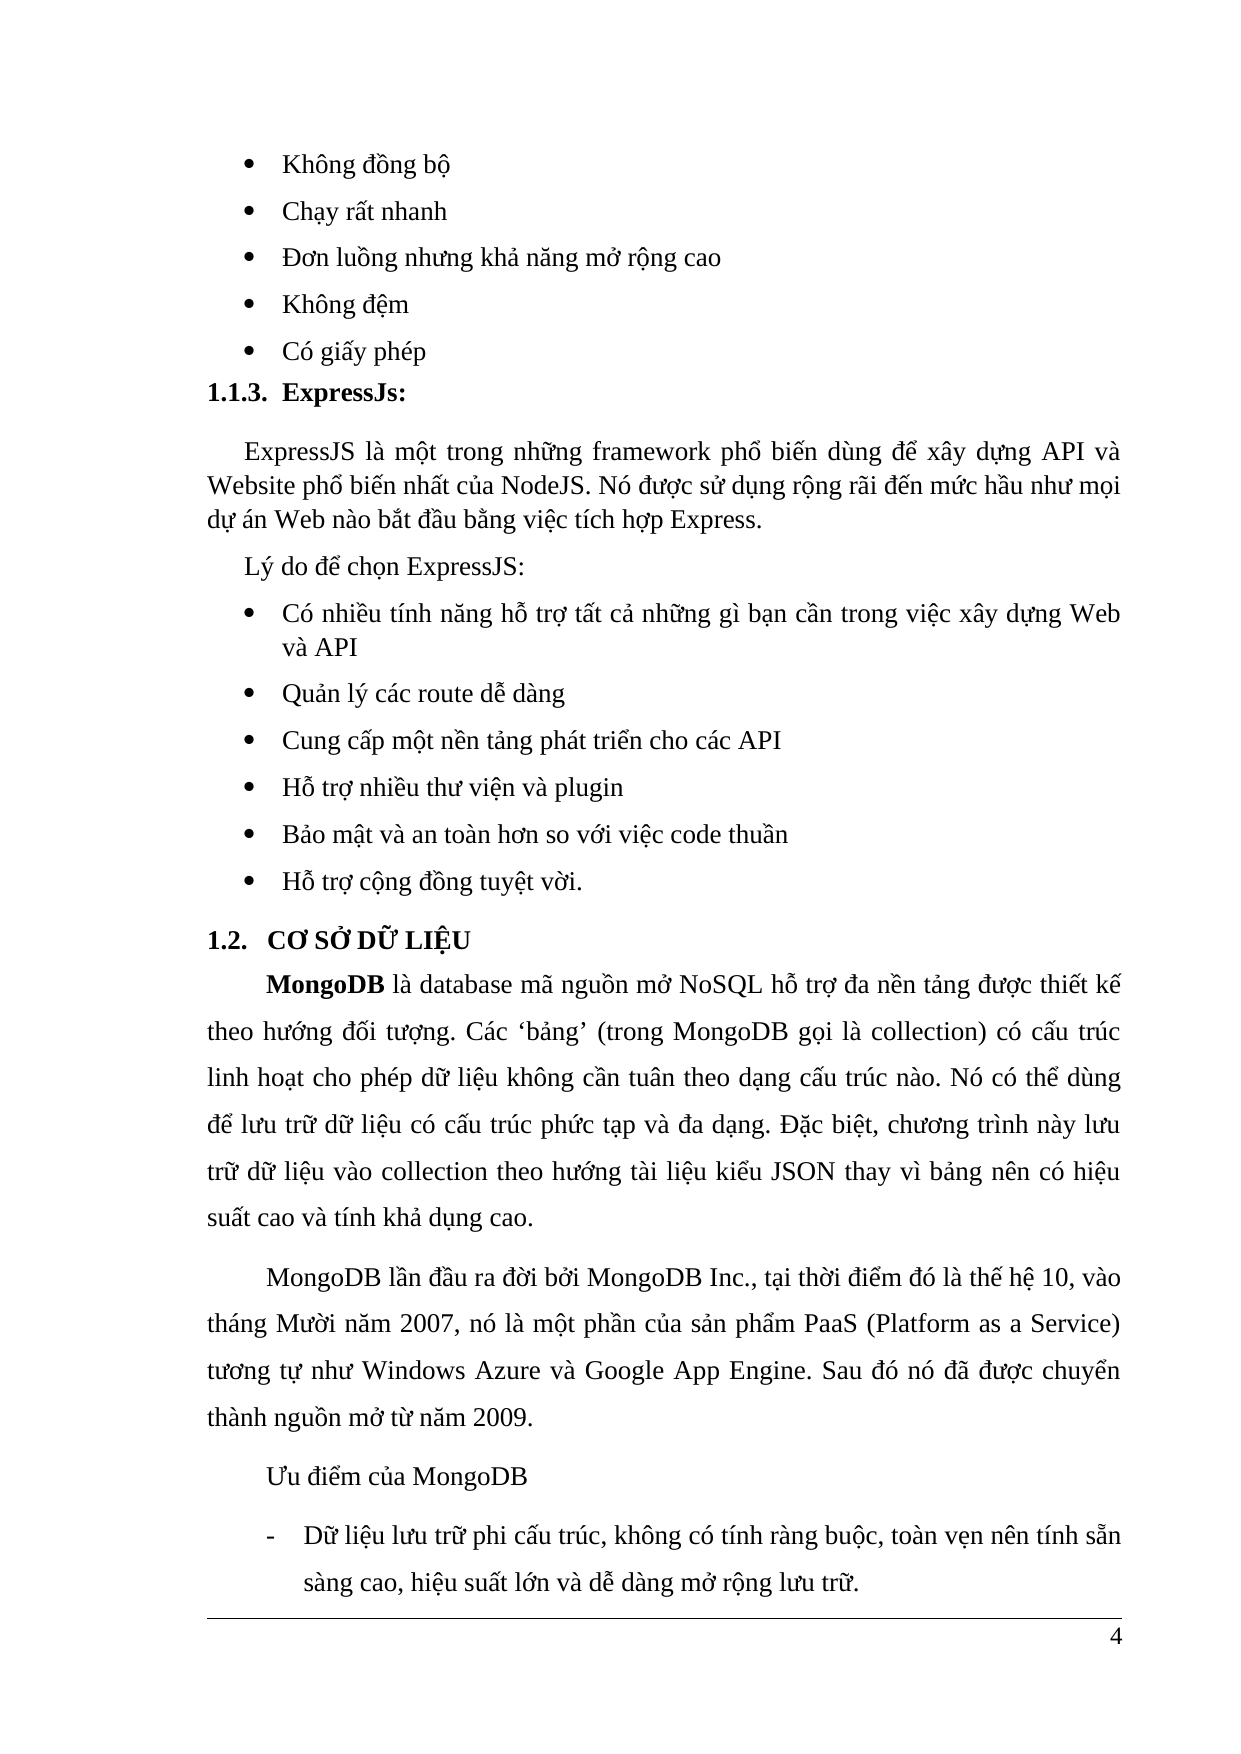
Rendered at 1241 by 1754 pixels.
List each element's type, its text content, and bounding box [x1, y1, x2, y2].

list Không đồng bộ [244, 148, 1122, 179]
list Bảo mật và an toàn hơn so với việc code thuần [244, 818, 1122, 849]
text Lý do để chọn ExpressJS: [207, 550, 1122, 581]
list Có giấy phép [244, 335, 1122, 366]
list Hỗ trợ nhiều thư viện và plugin [244, 771, 1122, 803]
text ExpressJS là một trong những framework phổ biến dùng để xây dựng API và Website phổ biến nhất của NodeJS. Nó được sử dụng rộng rãi đến mức hầu như mọi dự án Web nào bắt đầu bằng việc tích hợp Express. [207, 435, 1122, 534]
text MongoDB là database mã nguồn mở NoSQL hỗ trợ đa nền tảng được thiết kế theo hướng đối tượng. Các ‘bảng’ (trong MongoDB gọi là collection) có cấu trúc linh hoạt cho phép dữ liệu không cần tuân theo dạng cấu trúc nào. Nó có thể dùng để lưu trữ dữ liệu có cấu trúc phức tạp và đa dạng. Đặc biệt, chương trình này lưu trữ dữ liệu vào collection theo hướng tài liệu kiểu JSON thay vì bảng nên có hiệu suất cao và tính khả dụng cao. [207, 968, 1122, 1233]
text Ưu điểm của MongoDB [207, 1460, 1122, 1491]
list Quản lý các route dễ dàng [244, 678, 1122, 709]
list Có nhiều tính năng hỗ trợ tất cả những gì bạn cần trong việc xây dựng Web và API [244, 597, 1122, 662]
subtitle ExpressJs: [207, 376, 1122, 407]
list Chạy rất nhanh [244, 194, 1122, 226]
text MongoDB lần đầu ra đời bởi MongoDB Inc., tại thời điểm đó là thế hệ 10, vào tháng Mười năm 2007, nó là một phần của sản phẩm PaaS (Platform as a Service) tương tự như Windows Azure và Google App Engine. Sau đó nó đã được chuyển thành nguồn mở từ năm 2009. [207, 1261, 1122, 1432]
list Hỗ trợ cộng đồng tuyệt vời. [244, 865, 1122, 896]
list Không đệm [244, 288, 1122, 319]
list Đơn luồng nhưng khả năng mở rộng cao [244, 241, 1122, 273]
list Cung cấp một nền tảng phát triển cho các API [244, 724, 1122, 756]
text Dữ liệu lưu trữ phi cấu trúc, không có tính ràng buộc, toàn vẹn nên tính sẵn sàng cao, hiệu suất lớn và dễ dàng mở rộng lưu trữ. [266, 1519, 1122, 1597]
subtitle CƠ SỞ DỮ LIỆU [207, 924, 1122, 956]
